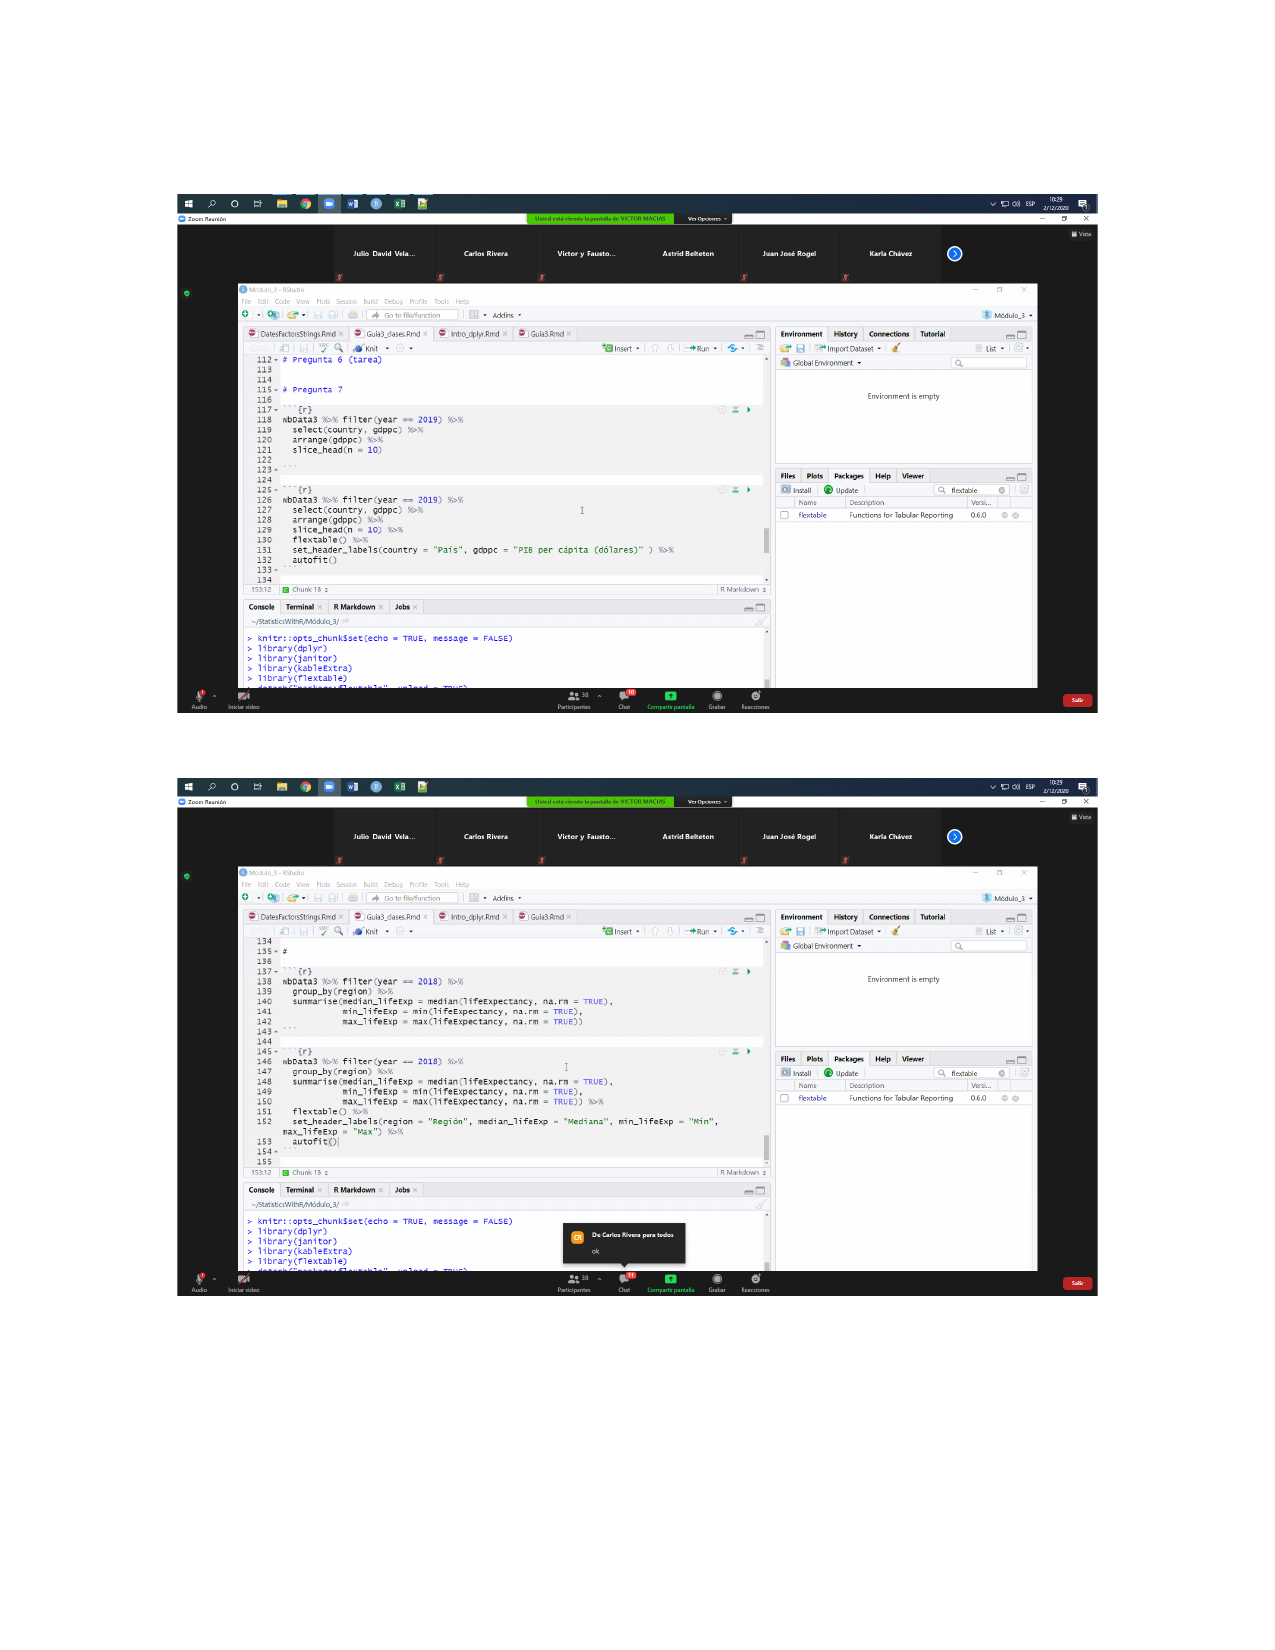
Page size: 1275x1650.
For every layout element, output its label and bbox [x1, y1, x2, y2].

picture [177, 194, 1098, 713]
picture [177, 778, 1098, 1296]
